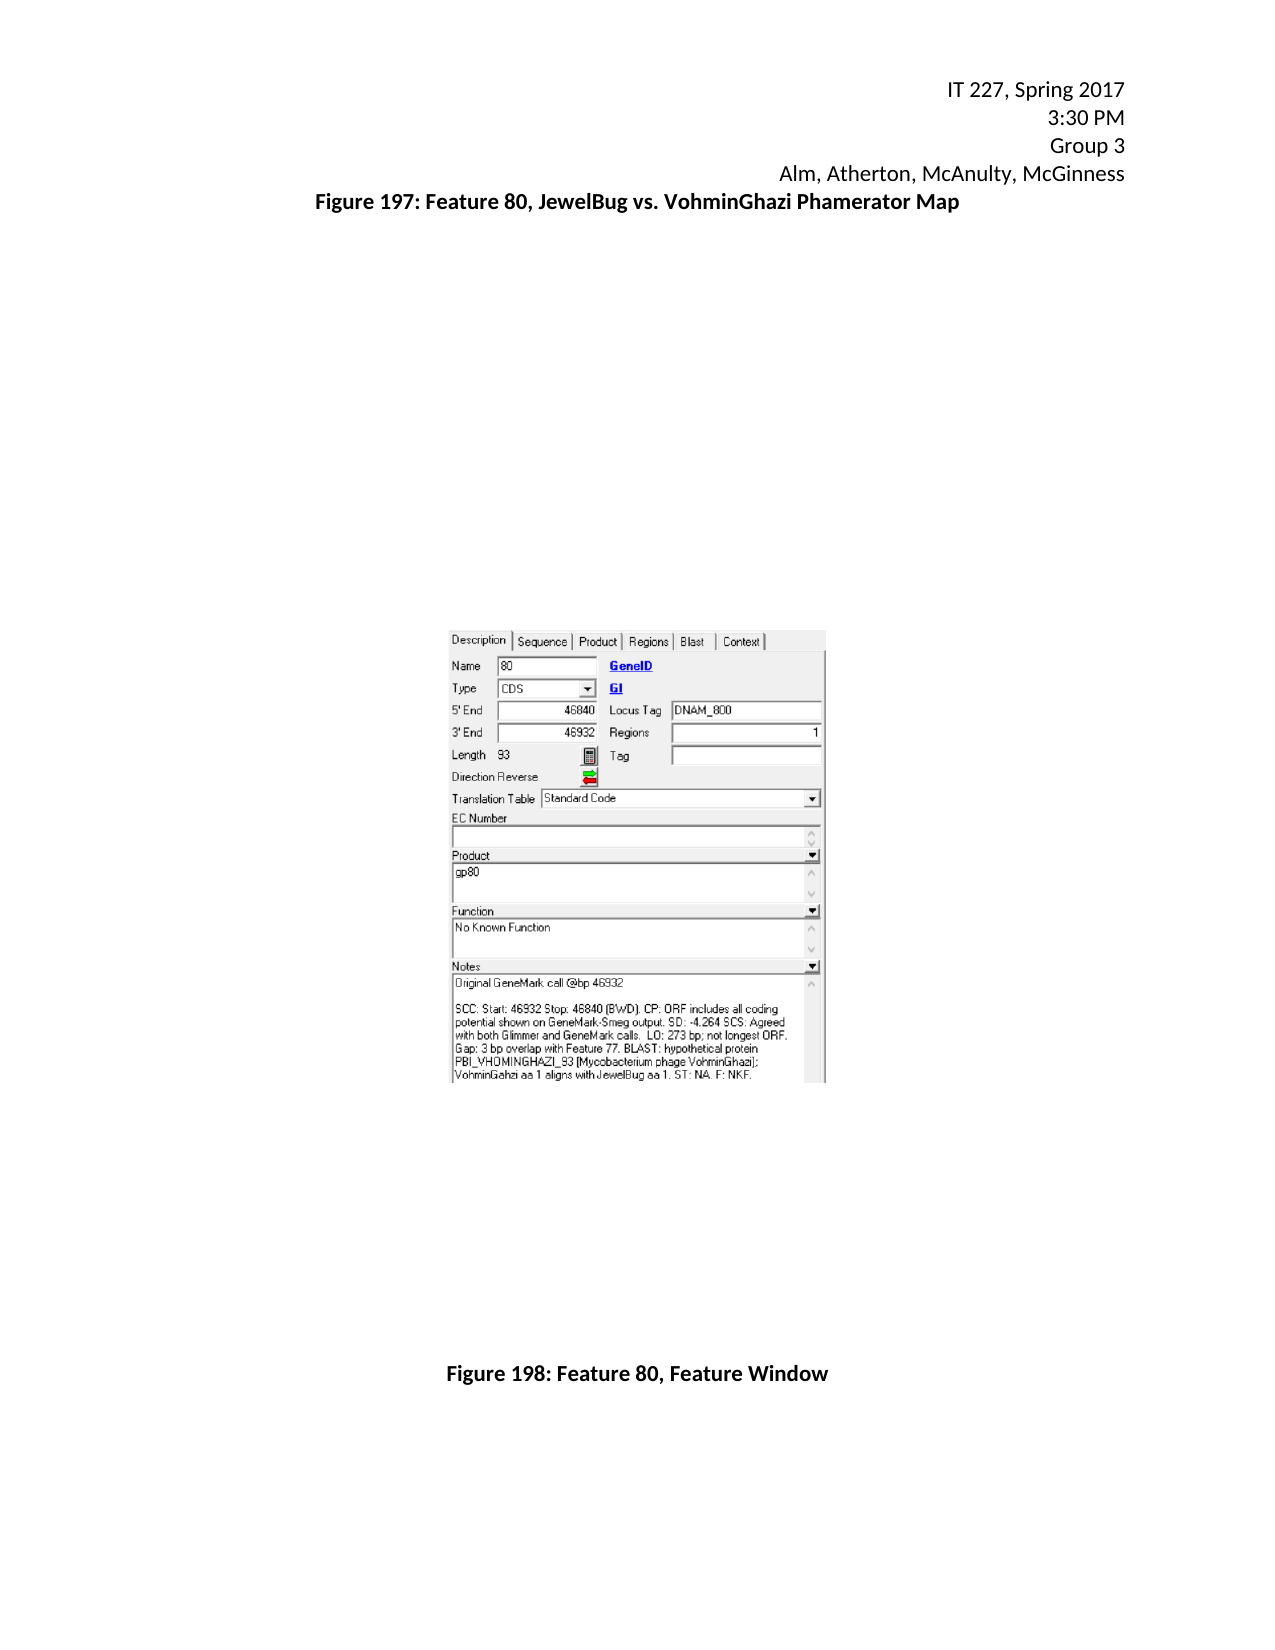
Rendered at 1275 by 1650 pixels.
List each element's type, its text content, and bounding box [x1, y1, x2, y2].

picture [448, 630, 826, 1083]
text Figure 197: Feature 80, JewelBug vs. VohminGhazi Phamerator Map [150, 187, 1125, 215]
text Figure 198: Feature 80, Feature Window [150, 1359, 1125, 1387]
